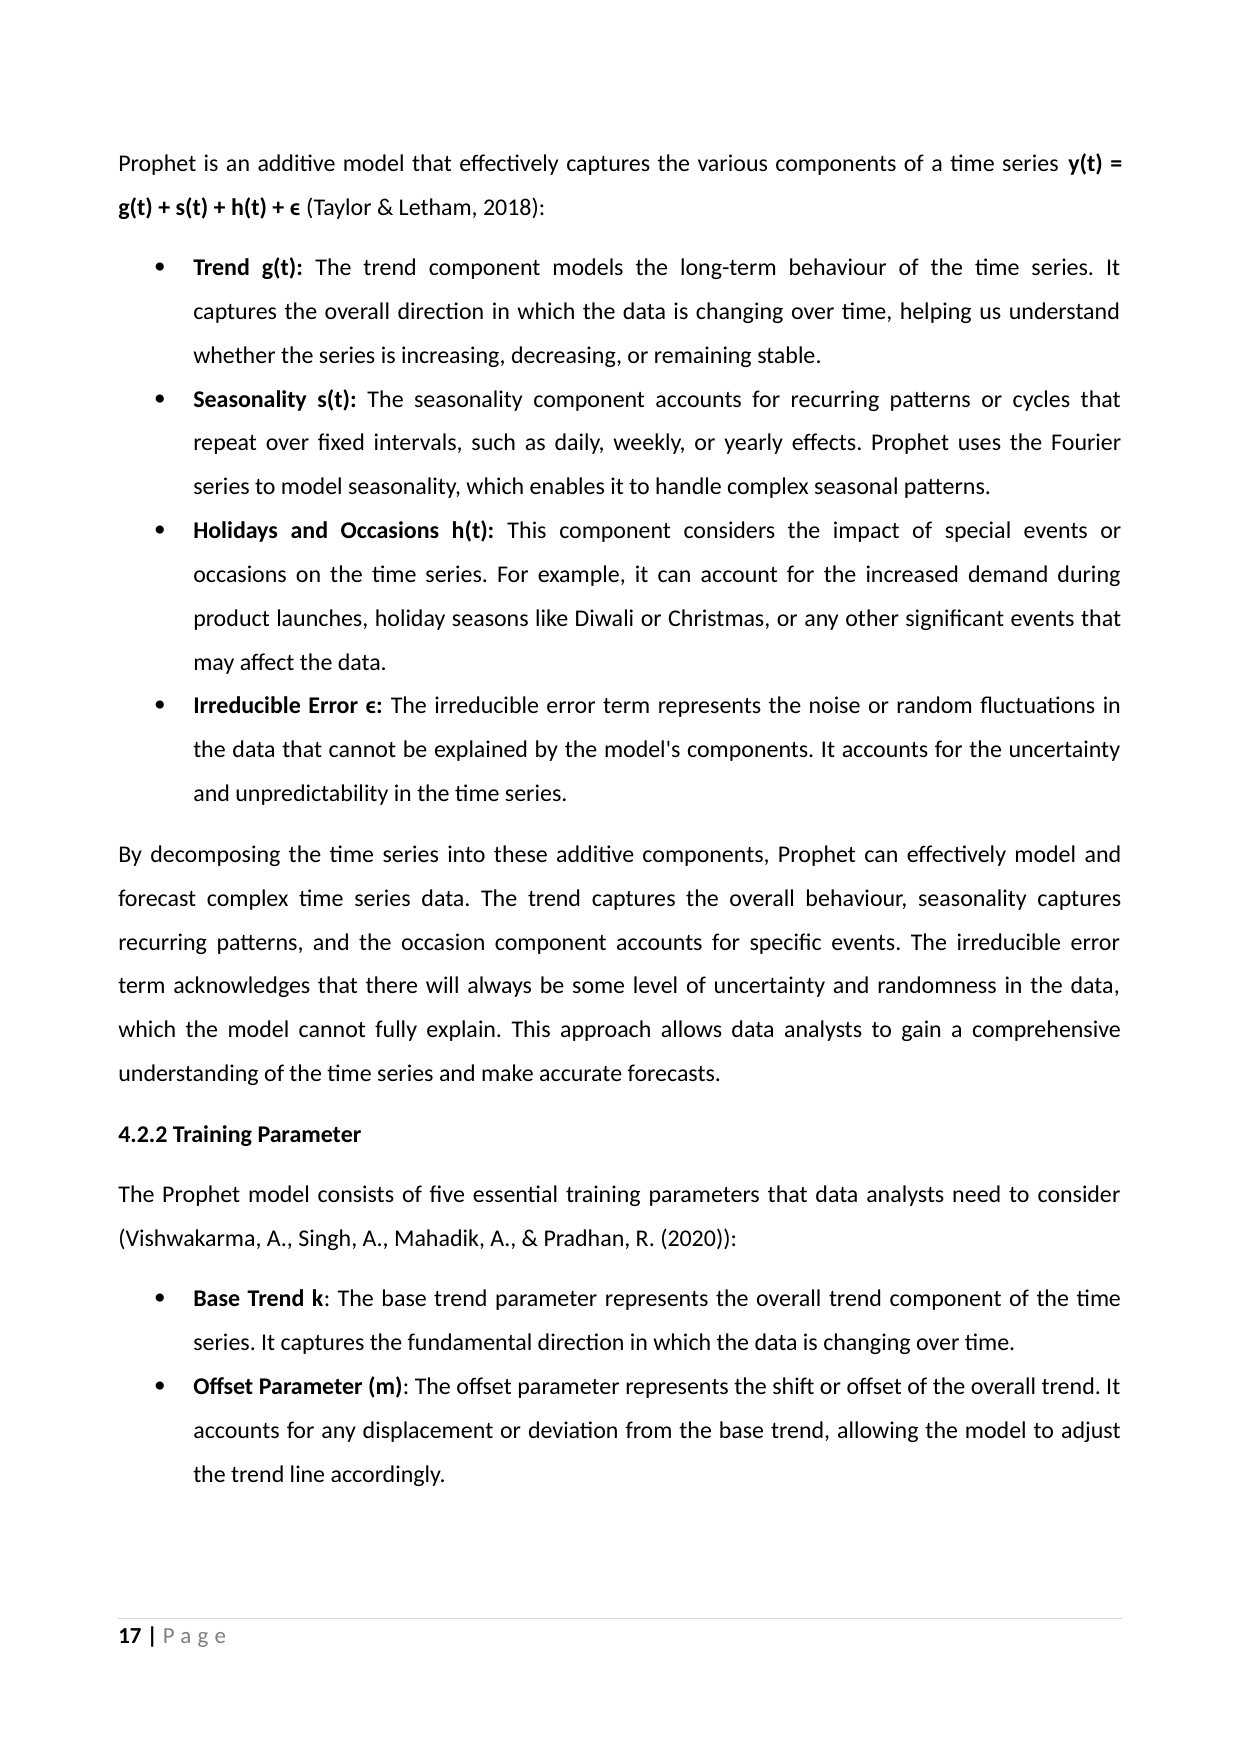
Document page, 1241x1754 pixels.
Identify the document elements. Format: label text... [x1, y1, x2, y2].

list Irreducible Error ϵ: The irreducible error term represents the noise or random fluctuations in the data that cannot be explained by the model's components. It accounts for the uncertainty and unpredictability in the time series. [156, 691, 1122, 808]
text By decomposing the time series into these additive components, Prophet can effectively model and forecast complex time series data. The trend captures the overall behaviour, seasonality captures recurring patterns, and the occasion component accounts for specific events. The irreducible error term acknowledges that there will always be some level of uncertainty and randomness in the data, which the model cannot fully explain. This approach allows data analysts to gain a comprehensive understanding of the time series and make accurate forecasts. [118, 839, 1122, 1087]
text 4.2.2 Training Parameter [118, 1119, 1122, 1148]
list Offset Parameter (m): The offset parameter represents the shift or offset of the overall trend. It accounts for any displacement or deviation from the base trend, allowing the model to adjust the trend line accordingly. [156, 1371, 1122, 1488]
text Prophet is an additive model that effectively captures the various components of a time series y(t) = g(t) + s(t) + h(t) + ϵ (Taylor & Letham, 2018): [118, 148, 1122, 221]
list Holidays and Occasions h(t): This component considers the impact of special events or occasions on the time series. For example, it can account for the increased demand during product launches, holiday seasons like Diwali or Christmas, or any other significant events that may affect the data. [156, 515, 1122, 676]
text The Prophet model consists of five essential training parameters that data analysts need to consider (Vishwakarma, A., Singh, A., Mahadik, A., & Pradhan, R. (2020)): [118, 1179, 1122, 1252]
list Trend g(t): The trend component models the long-term behaviour of the time series. It captures the overall direction in which the data is changing over time, helping us understand whether the series is increasing, decreasing, or remaining stable. [156, 252, 1122, 369]
list Seasonality s(t): The seasonality component accounts for recurring patterns or cycles that repeat over fixed intervals, such as daily, weekly, or yearly effects. Prophet uses the Fourier series to model seasonality, which enables it to handle complex seasonal patterns. [156, 384, 1122, 501]
list Base Trend k: The base trend parameter represents the overall trend component of the time series. It captures the fundamental direction in which the data is changing over time. [156, 1283, 1122, 1357]
